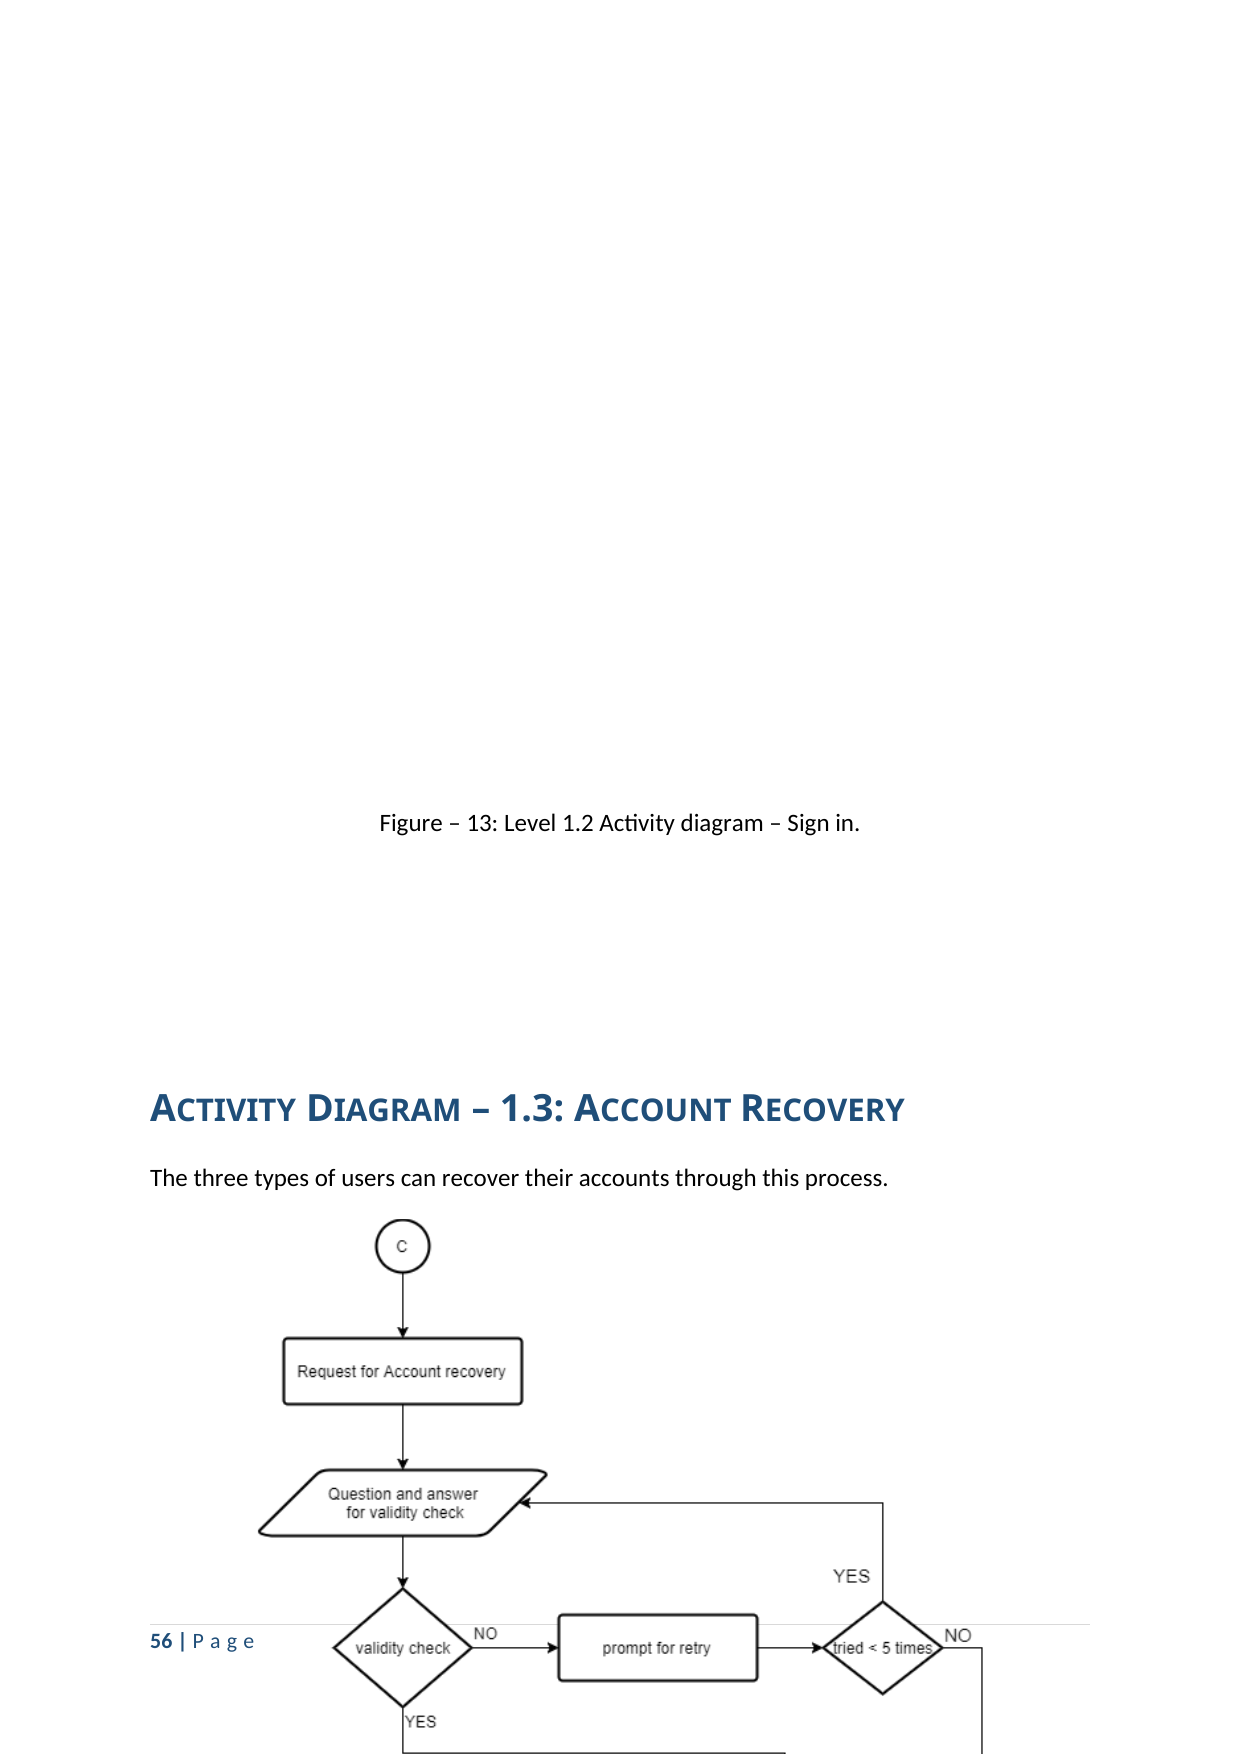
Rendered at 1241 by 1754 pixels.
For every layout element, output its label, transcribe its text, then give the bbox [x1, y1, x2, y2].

text Figure – 13: Level 1.2 Activity diagram – Sign in. [150, 807, 1090, 838]
text The three types of users can recover their accounts through this process. [150, 1162, 1090, 1192]
picture [245, 1219, 996, 1754]
text ACTIVITY DIAGRAM – 1.3: ACCOUNT RECOVERY [150, 1081, 1090, 1132]
